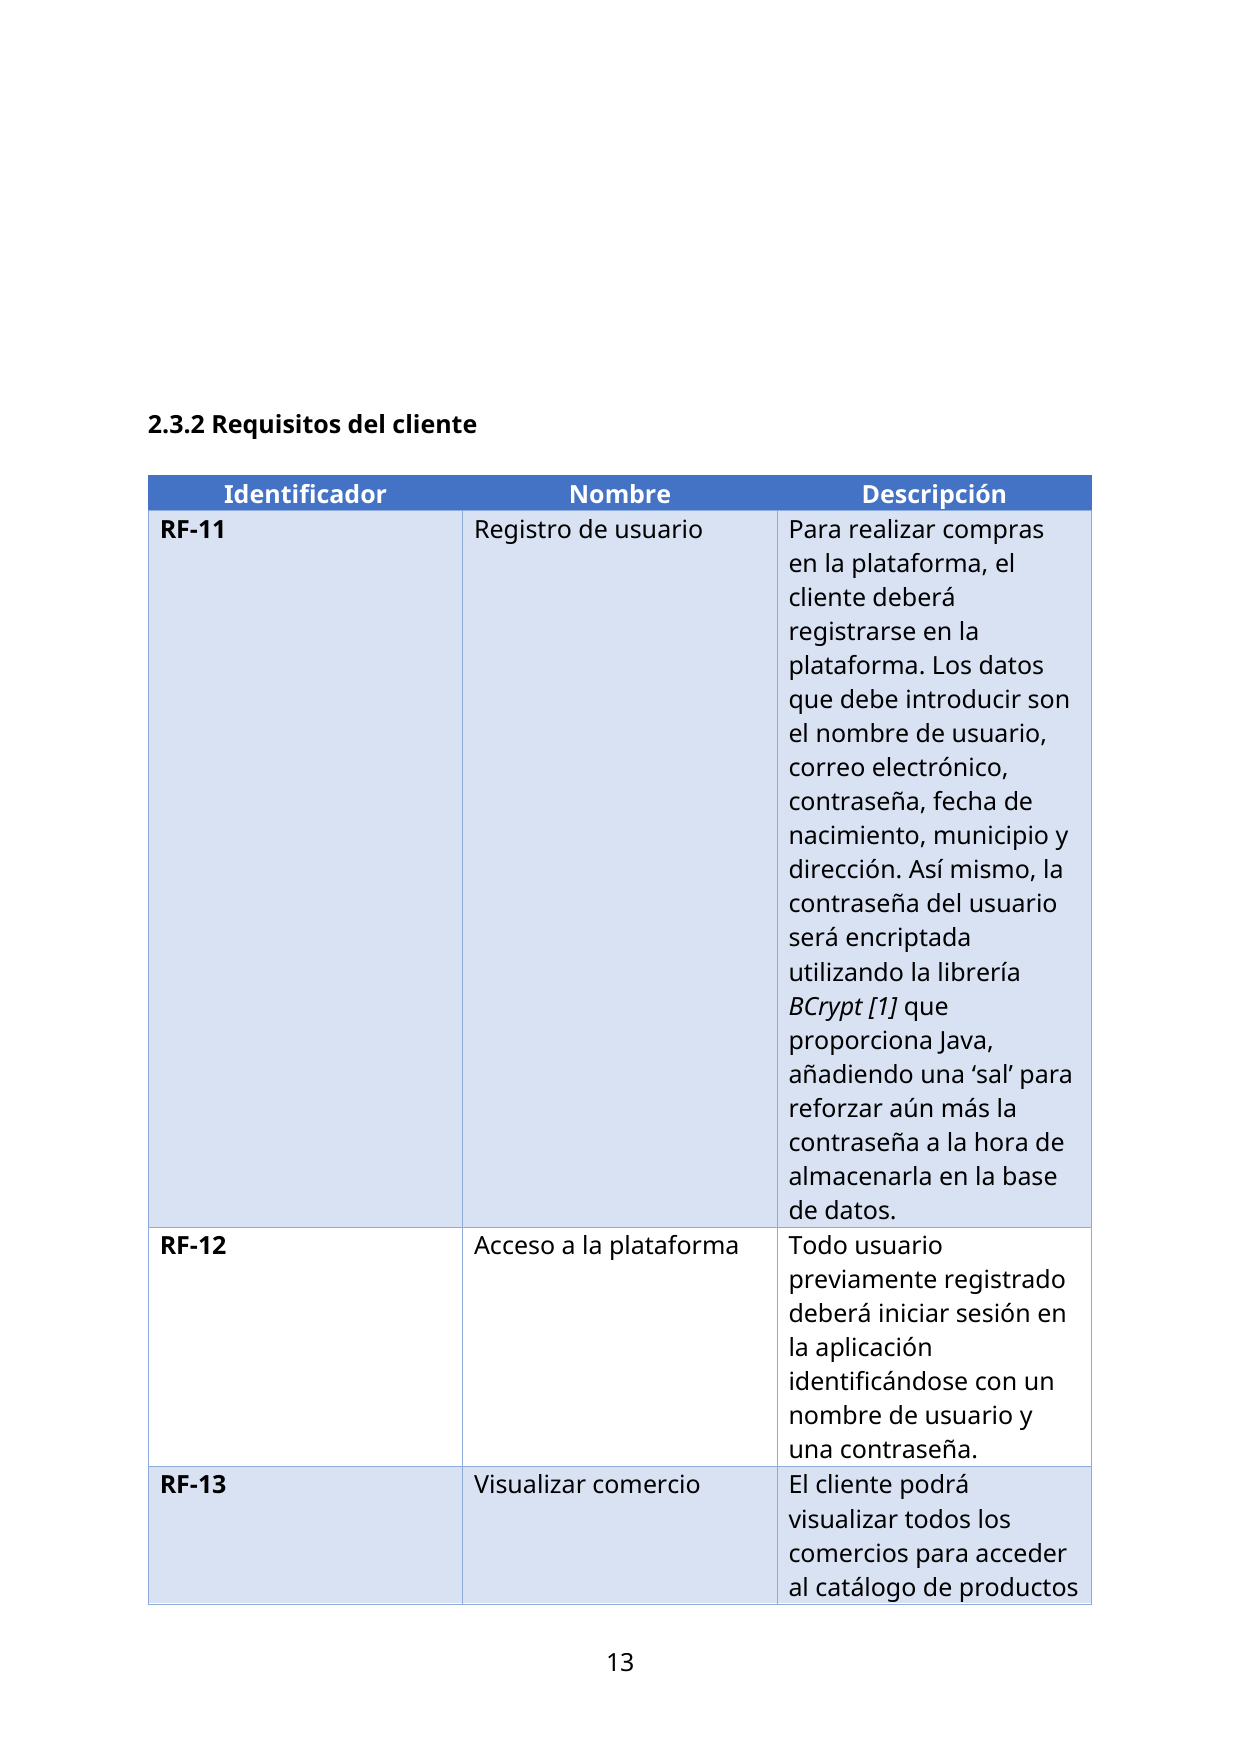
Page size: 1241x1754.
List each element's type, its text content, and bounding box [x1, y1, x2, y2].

table_cell Acceso a la plataforma [463, 1228, 777, 1466]
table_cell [778, 1467, 1091, 1603]
table_cell RF-11 [149, 511, 462, 1227]
table_cell Todo usuario previamente registrado deberá iniciar sesión en la aplicación identificándose con un nombre de usuario y una contraseña. [778, 1228, 1091, 1466]
table_cell Registro de usuario [463, 511, 777, 1227]
table_cell Para realizar compras en la plataforma, el cliente deberá registrarse en la plataforma. Los datos que debe introducir son el nombre de usuario, correo electrónico, contraseña, fecha de nacimiento, municipio y dirección. Así mismo, la contraseña del usuario será encriptada utilizando la librería BCrypt [1] que proporciona Java, añadiendo una ‘sal’ para reforzar aún más la contraseña a la hora de almacenarla en la base de datos. [778, 511, 1091, 1227]
table_cell RF-13 [149, 1467, 462, 1603]
table_header Nombre [463, 476, 777, 510]
table_header Identificador [149, 476, 462, 510]
text 2.3.2 Requisitos del cliente [148, 407, 1092, 441]
table_header Descripción [778, 476, 1091, 510]
table_cell Visualizar comercio [463, 1467, 777, 1603]
table_cell RF-12 [149, 1228, 462, 1466]
